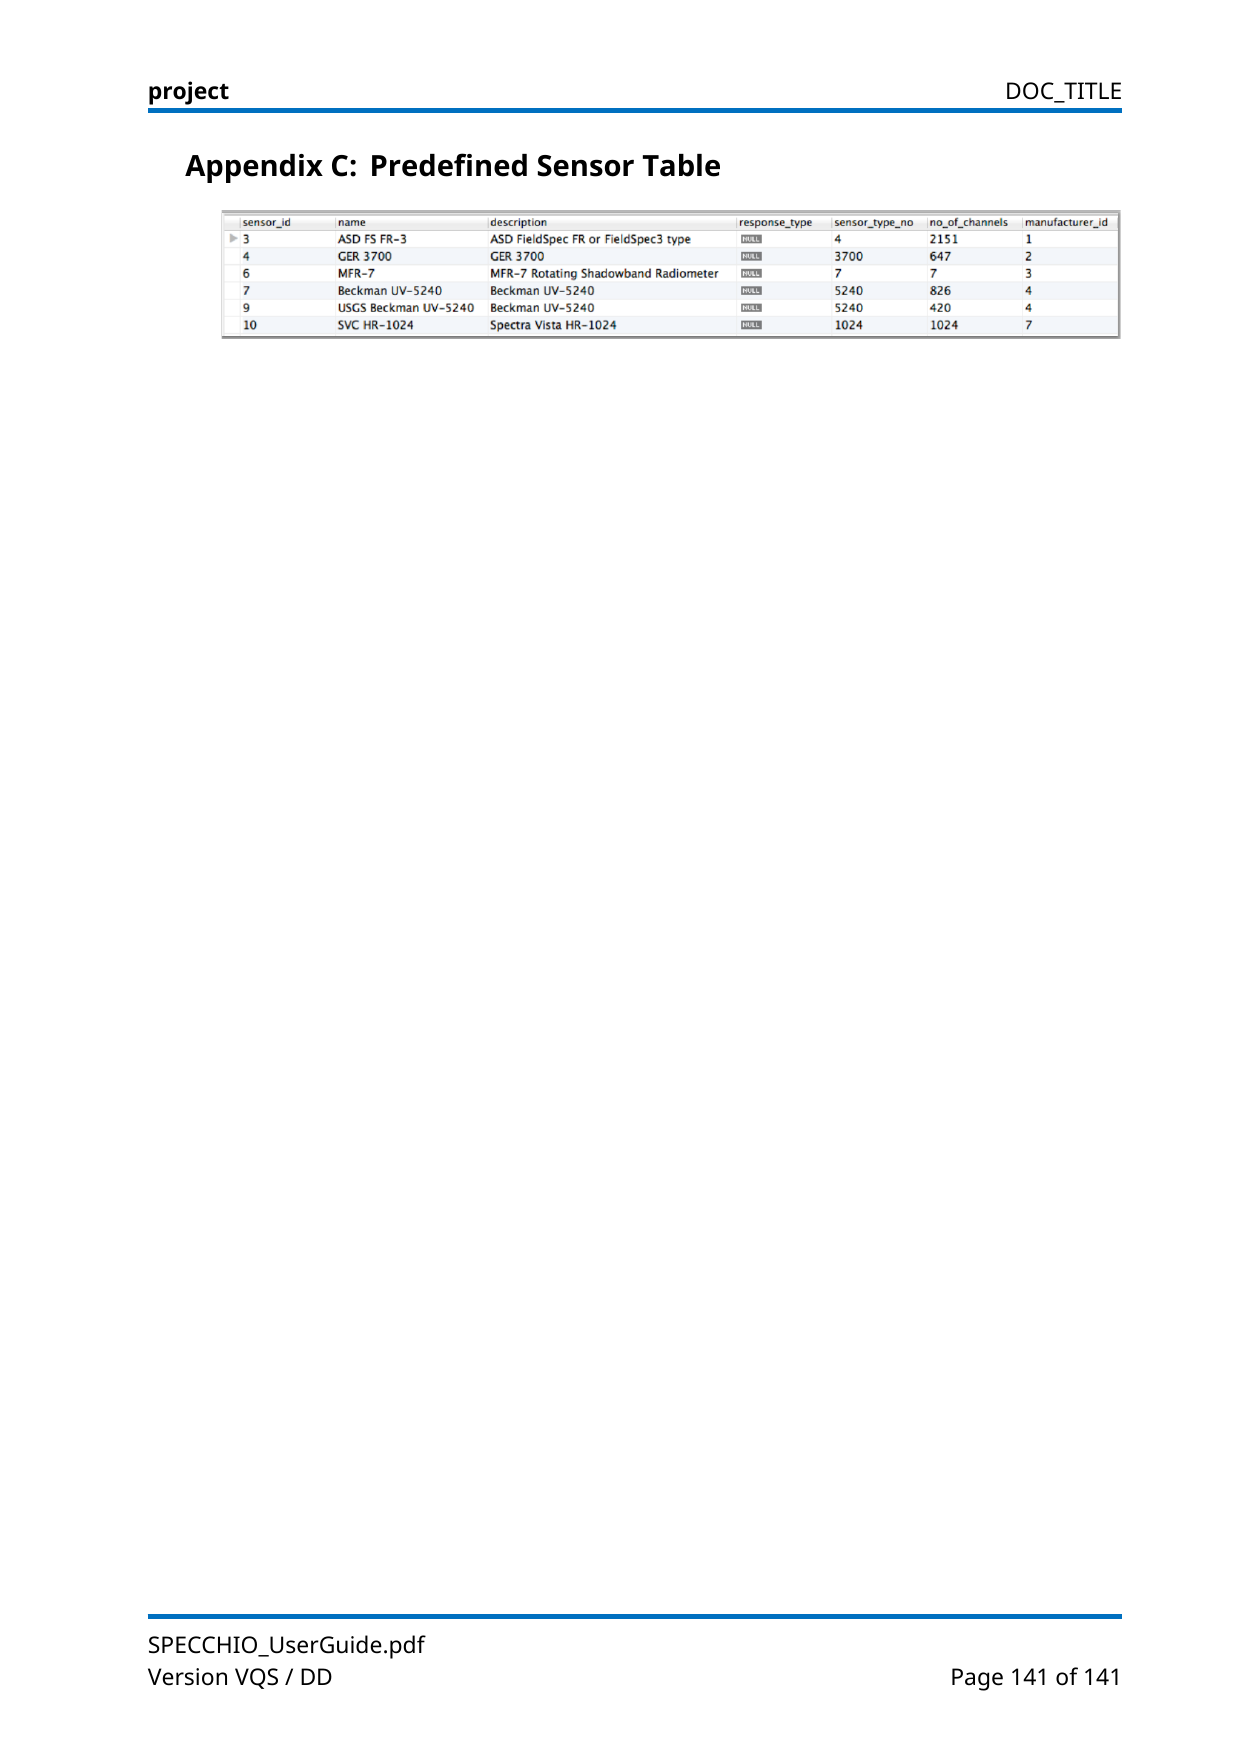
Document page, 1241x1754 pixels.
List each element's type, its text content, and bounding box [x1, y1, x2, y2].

picture [221, 210, 1121, 339]
text Predefined Sensor Table [185, 145, 1122, 185]
